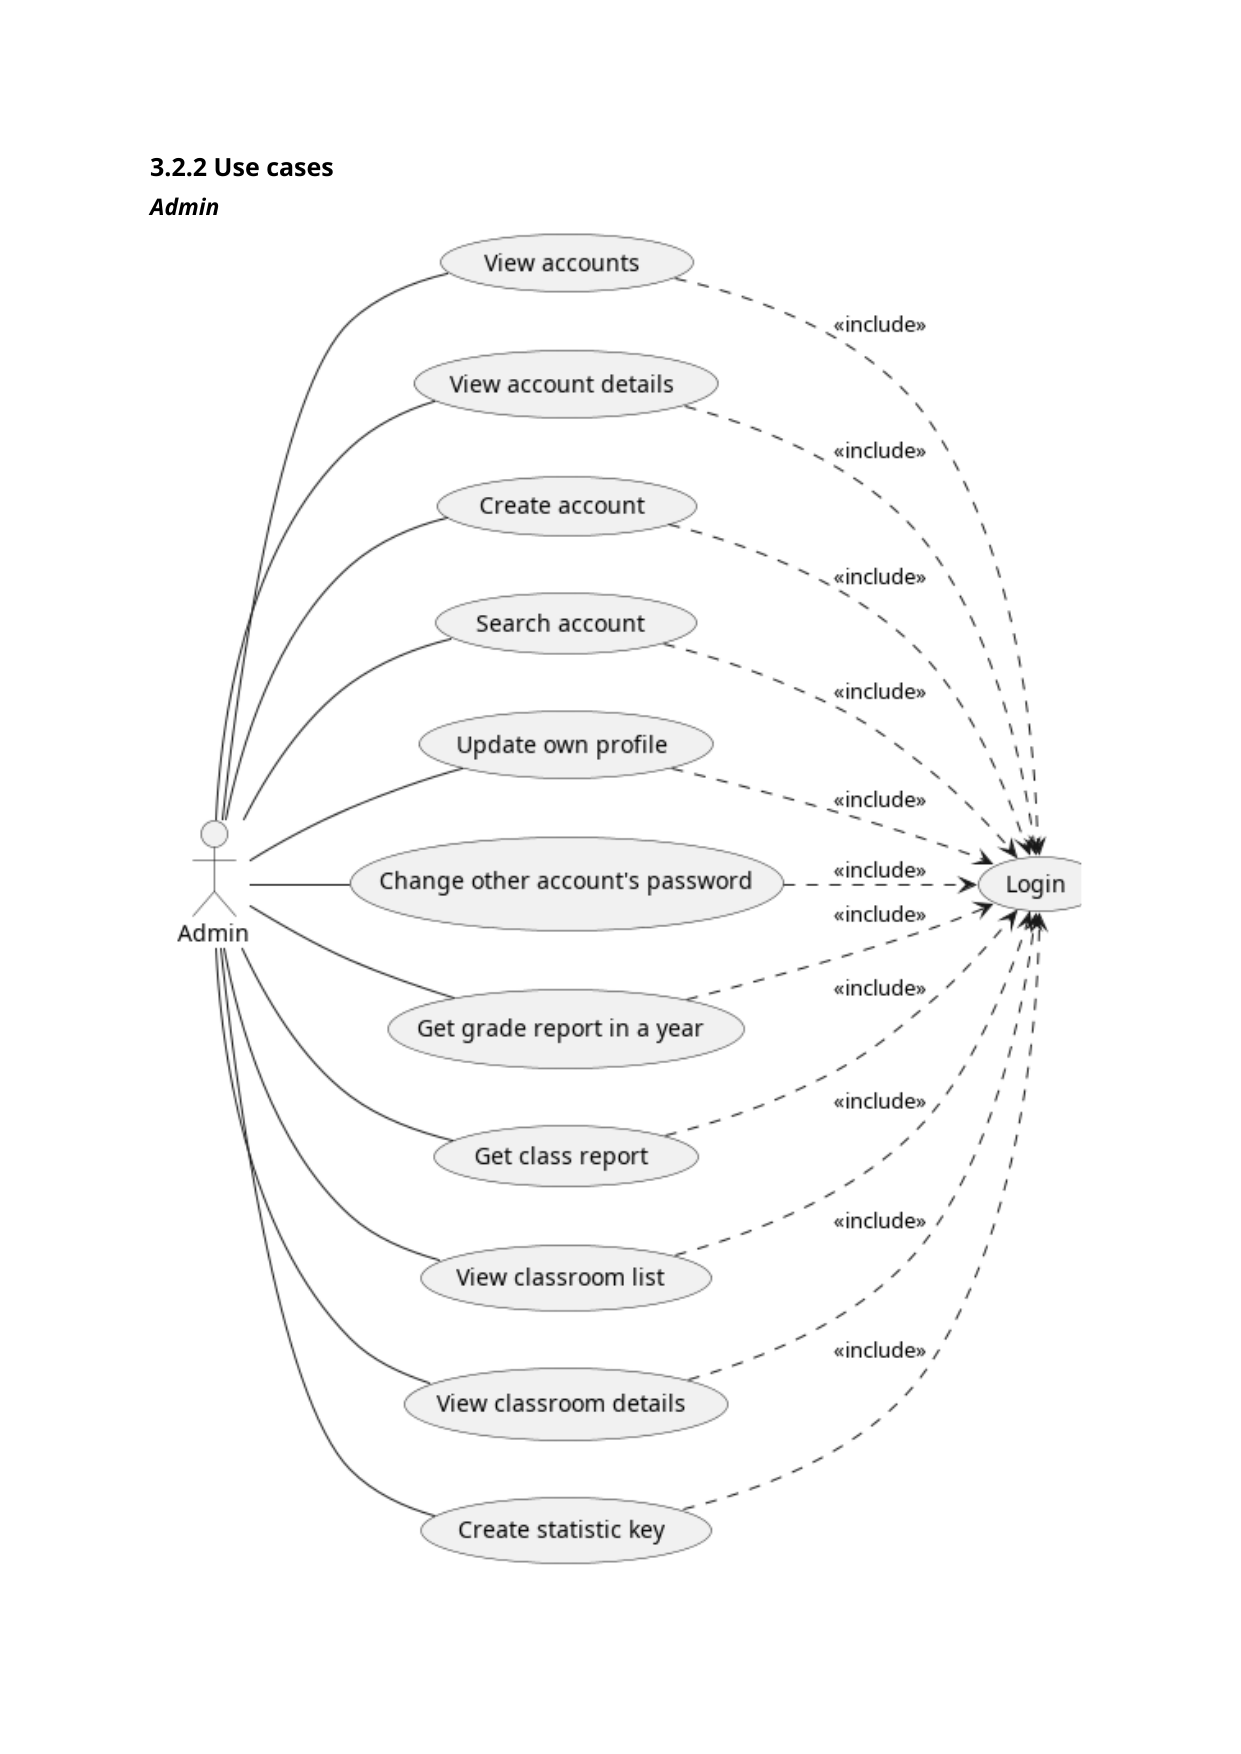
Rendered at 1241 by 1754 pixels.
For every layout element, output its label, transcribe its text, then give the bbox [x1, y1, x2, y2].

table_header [139, 225, 1081, 1589]
picture [168, 224, 1082, 1571]
subtitle 3.2.2 Use cases [150, 150, 1093, 184]
subtitle Admin [150, 191, 1093, 222]
